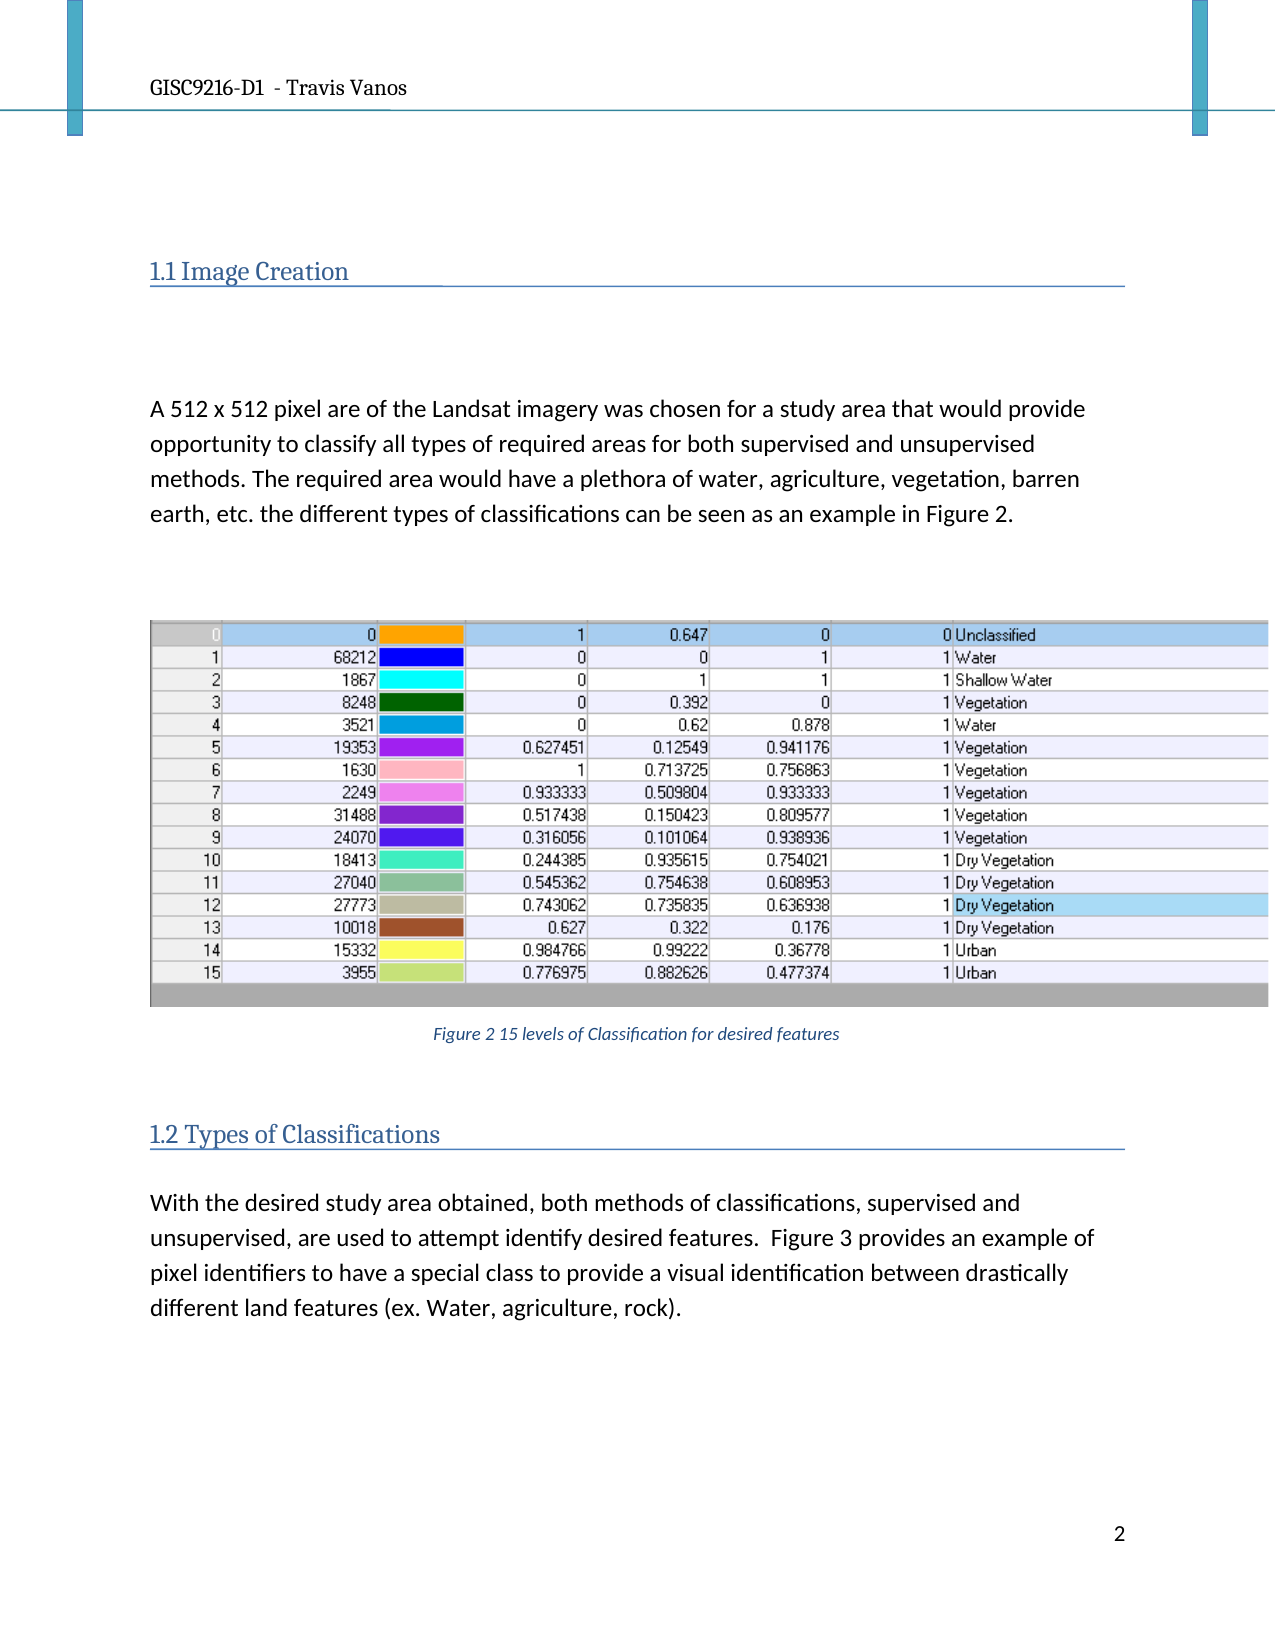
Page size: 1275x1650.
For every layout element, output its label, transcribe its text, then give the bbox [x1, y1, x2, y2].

text Figure 2 15 levels of Classification for desired features [150, 1022, 1125, 1045]
picture [150, 620, 1269, 1007]
subtitle 1.2 Types of Classifications [150, 1119, 1125, 1148]
text A 512 x 512 pixel are of the Landsat imagery was chosen for a study area that would provide opportunity to classify all types of required areas for both supervised and unsupervised methods. The required area would have a plethora of water, agriculture, vegetation, barren earth, etc. the different types of classifications can be seen as an example in Figure 2. [150, 393, 1125, 561]
subtitle 1.1 Image Creation [150, 256, 1125, 285]
text With the desired study area obtained, both methods of classifications, supervised and unsupervised, are used to attempt identify desired features. Figure 3 provides an example of pixel identifiers to have a special class to provide a visual identification between drastically different land features (ex. Water, agriculture, rock). [150, 1155, 1125, 1323]
